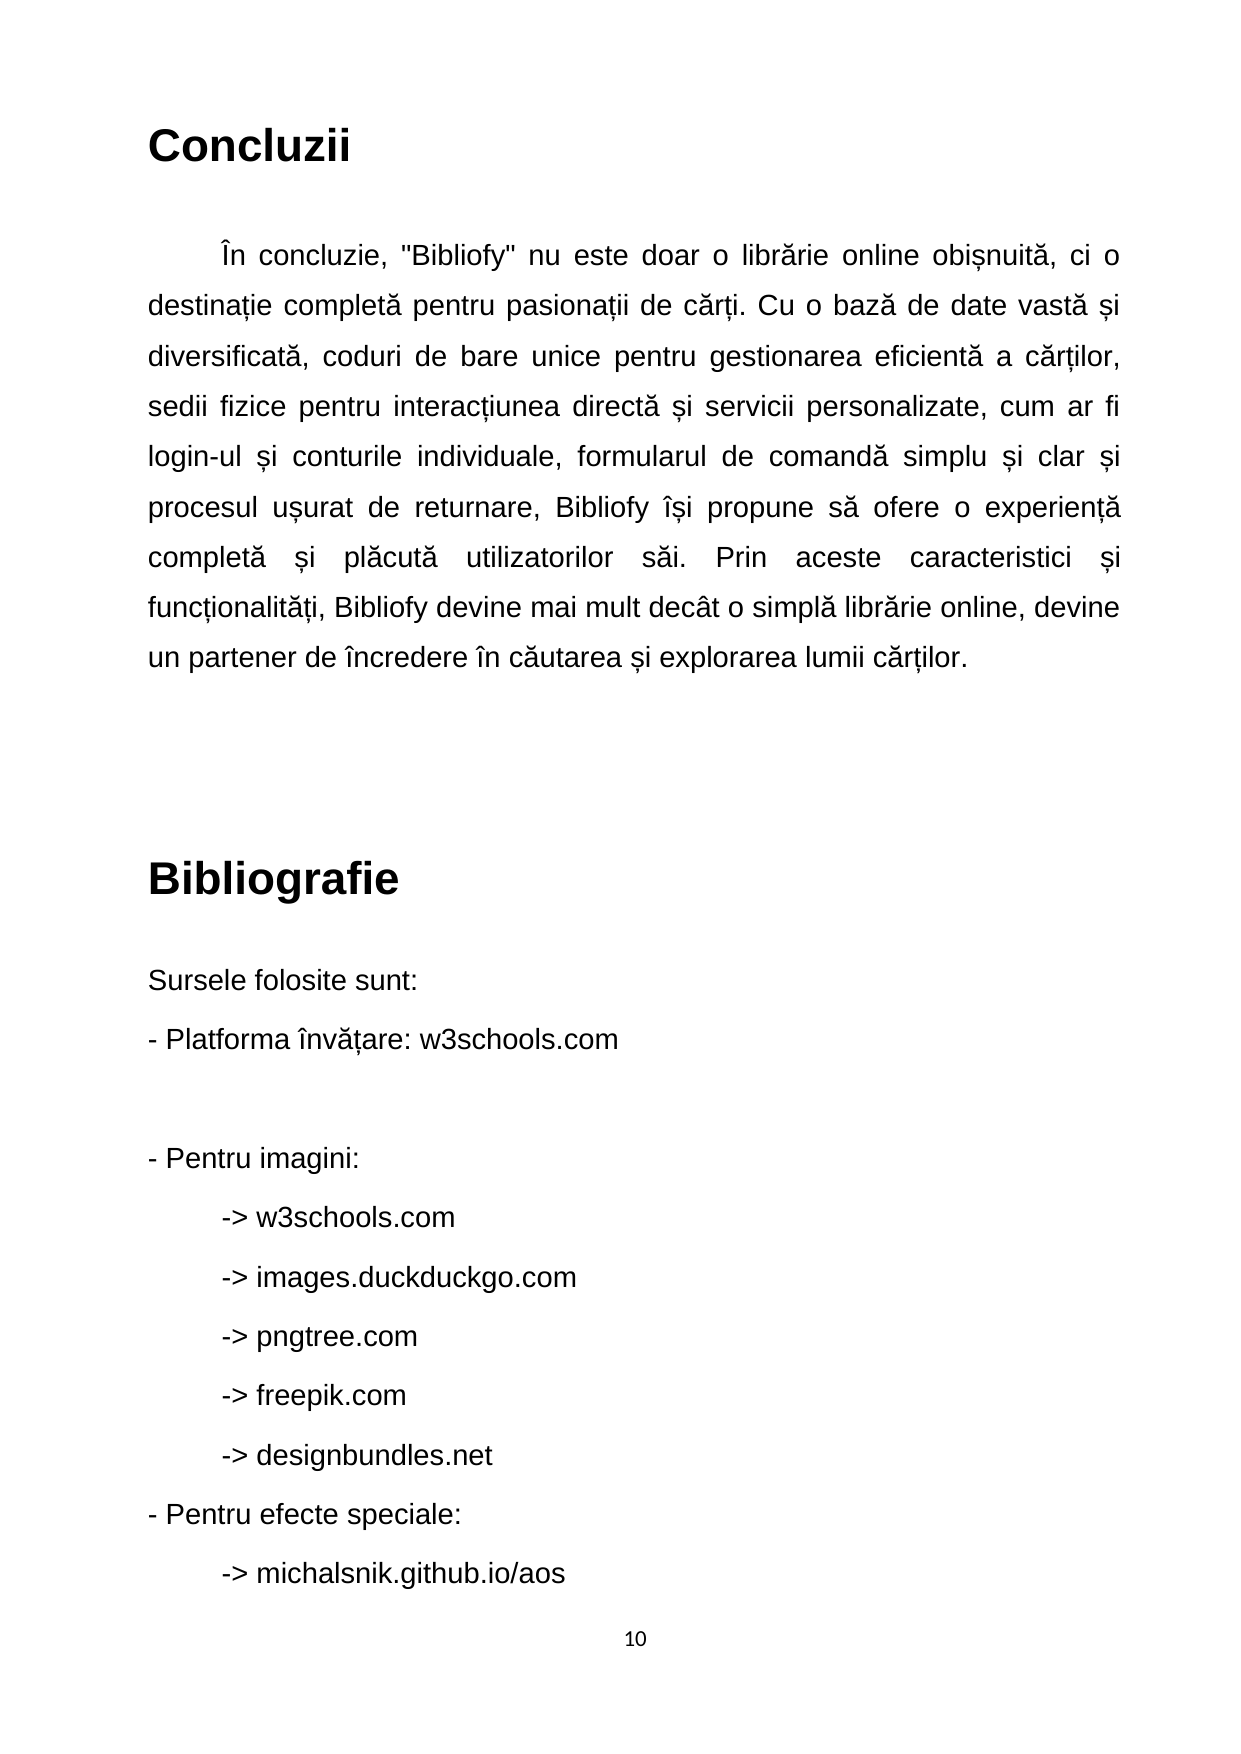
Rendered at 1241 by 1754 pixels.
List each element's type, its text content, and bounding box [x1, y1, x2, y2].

text -> images.duckduckgo.com [148, 1259, 1122, 1293]
text -> michalsnik.github.io/aos [148, 1556, 1122, 1590]
text -> freepik.com [148, 1378, 1122, 1412]
text - Platforma învățare: w3schools.com [148, 1022, 1122, 1056]
text Sursele folosite sunt: [148, 963, 1122, 996]
text În concluzie, "Bibliofy" nu este doar o librărie online obișnuită, ci o destinație completă pentru pasionații de cărți. Cu o bază de date vastă și diversificată, coduri de bare unice pentru gestionarea eficientă a cărților, sedii fizice pentru interacțiunea directă și servicii personalizate, cum ar fi login-ul și conturile individuale, formularul de comandă simplu și clar și procesul ușurat de returnare, Bibliofy își propune să ofere o experiență completă și plăcută utilizatorilor săi. Prin aceste caracteristici și funcționalități, Bibliofy devine mai mult decât o simplă librărie online, devine un partener de încredere în căutarea și explorarea lumii cărților. [148, 238, 1122, 674]
text Concluzii [148, 118, 1122, 171]
text -> designbundles.net [148, 1438, 1122, 1471]
text - Pentru imagini: [148, 1141, 1122, 1174]
text - Pentru efecte speciale: [148, 1497, 1122, 1531]
text -> pngtree.com [148, 1319, 1122, 1352]
text Bibliografie [148, 851, 1122, 904]
text -> w3schools.com [148, 1200, 1122, 1234]
